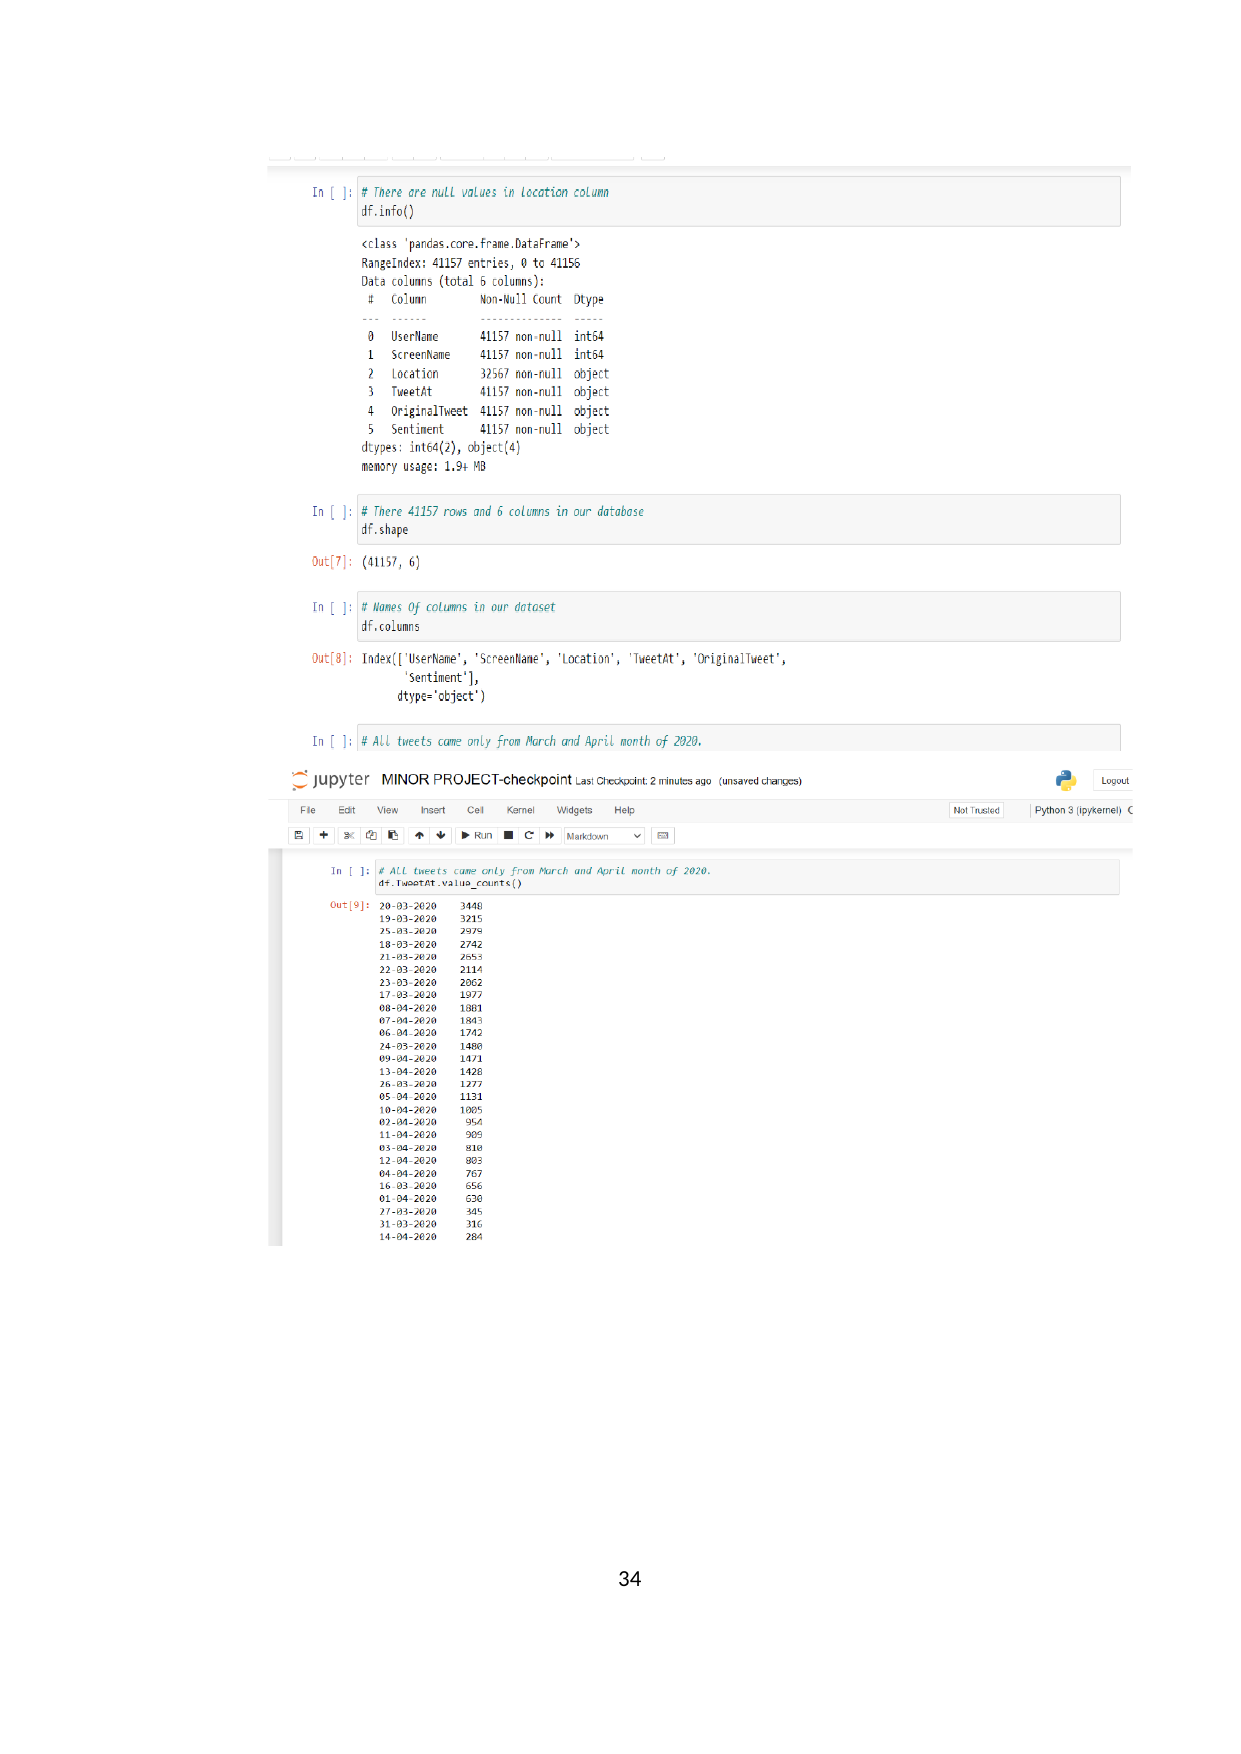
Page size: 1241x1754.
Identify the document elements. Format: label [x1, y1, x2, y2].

picture [267, 157, 1131, 751]
picture [268, 769, 1133, 1246]
